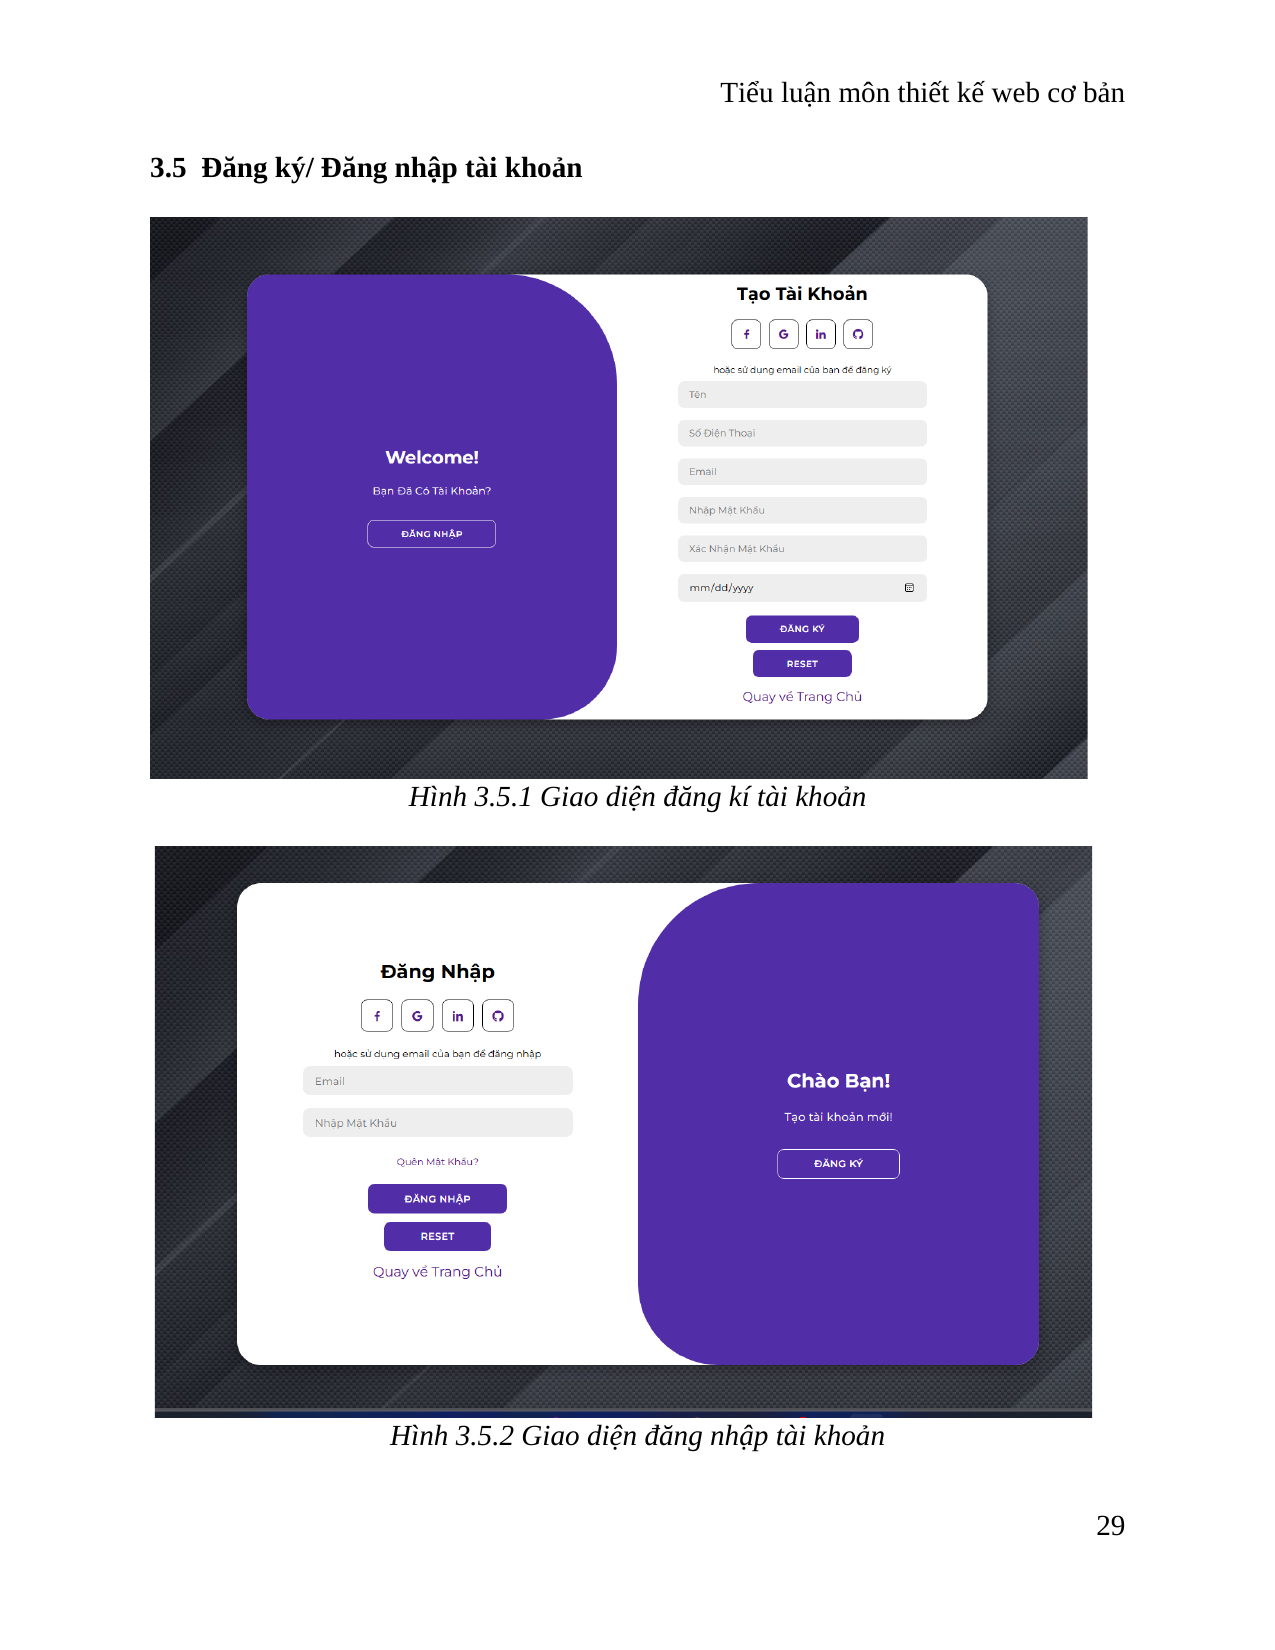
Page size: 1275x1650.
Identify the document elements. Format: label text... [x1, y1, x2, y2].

picture [150, 217, 1088, 779]
picture [154, 846, 1093, 1418]
text Hình 3.5.2 Giao diện đăng nhập tài khoản [150, 1418, 1125, 1451]
text 3.5 Đăng ký/ Đăng nhập tài khoản [150, 150, 1125, 183]
text Hình 3.5.1 Giao diện đăng kí tài khoản [150, 779, 1125, 812]
